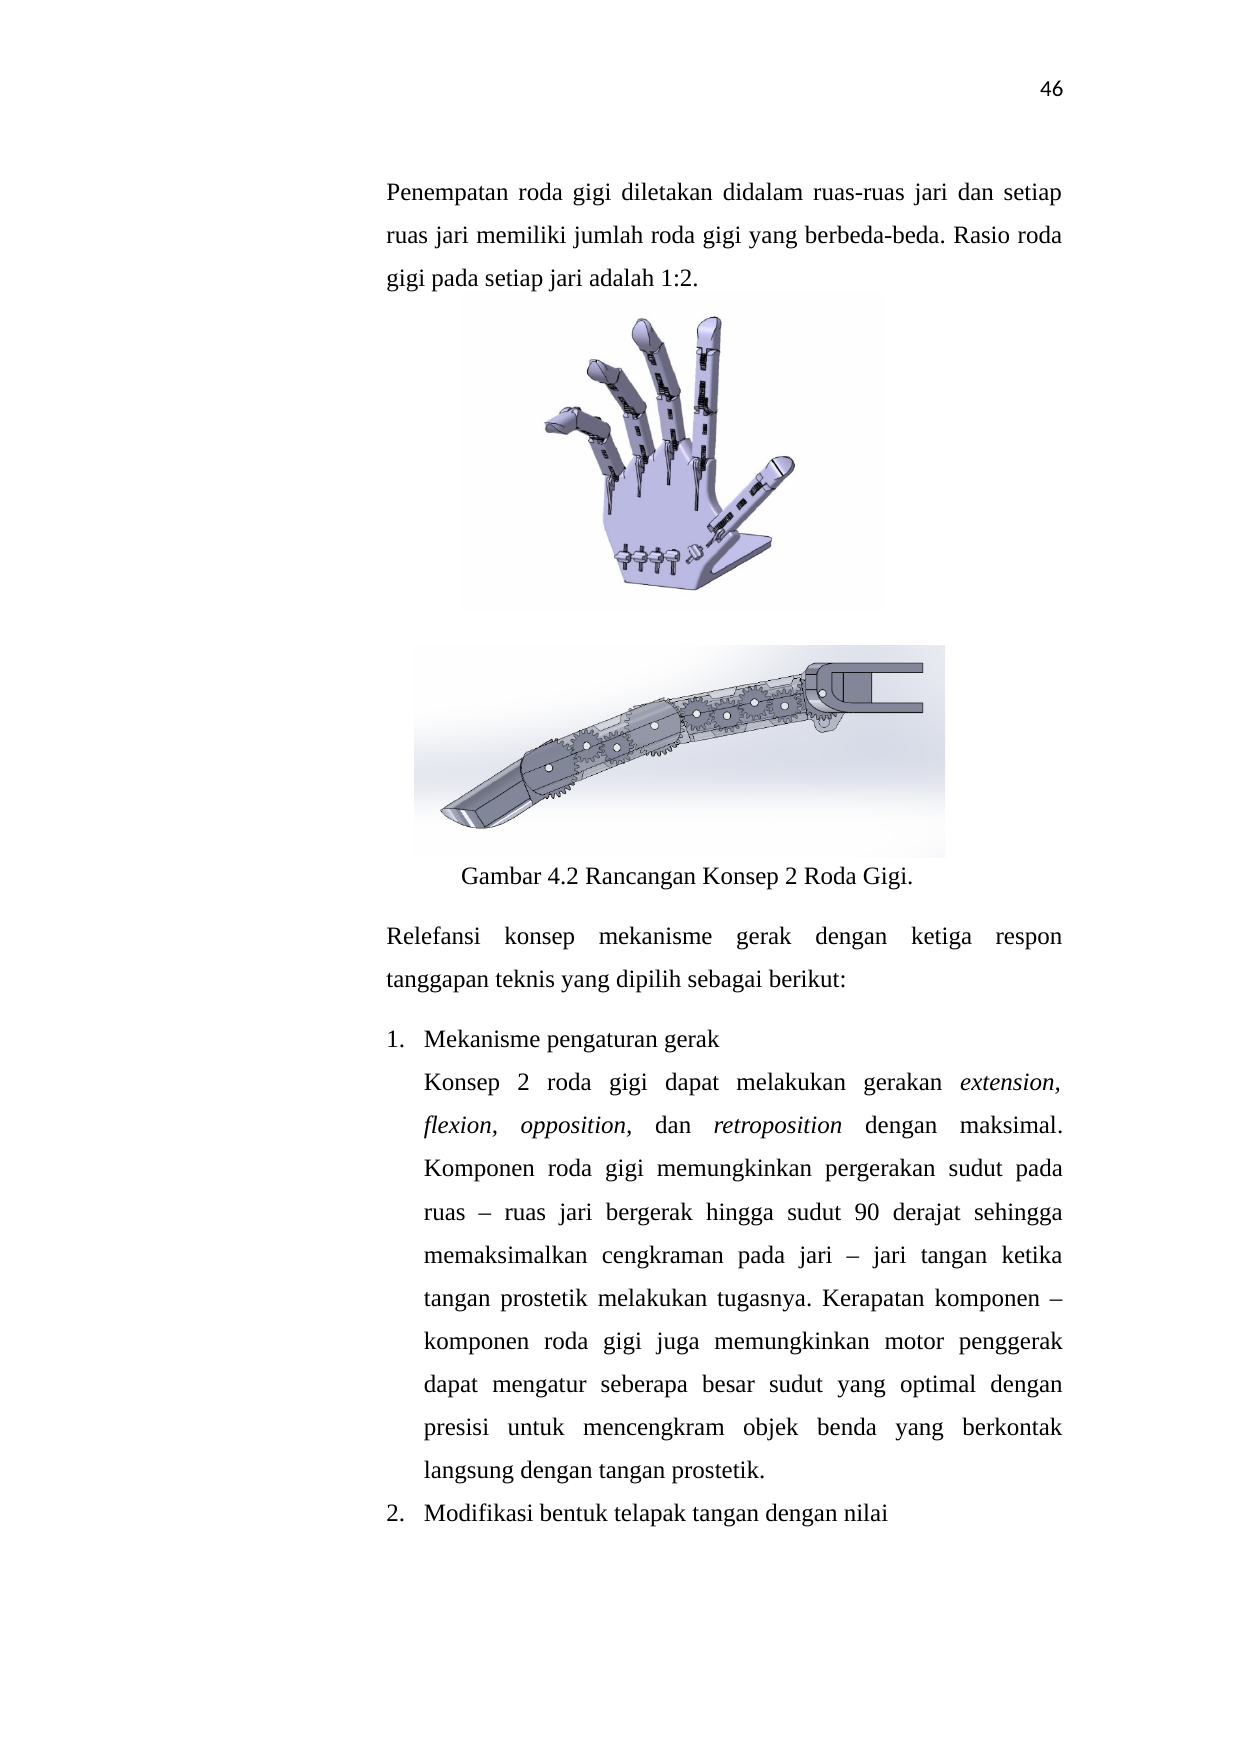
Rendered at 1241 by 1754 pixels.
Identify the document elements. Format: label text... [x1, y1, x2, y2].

text Relefansi konsep mekanisme gerak dengan ketiga respon tanggapan teknis yang dipilih sebagai berikut: [386, 921, 1063, 993]
picture [461, 292, 886, 611]
text Gambar 4.2 Rancangan Konsep 2 Roda Gigi. [311, 861, 1063, 890]
list Modifikasi bentuk telapak tangan dengan nilai [386, 1498, 1063, 1527]
list Konsep 2 roda gigi dapat melakukan gerakan extension, flexion, opposition, dan retroposition dengan maksimal. Komponen roda gigi memungkinkan pergerakan sudut pada ruas – ruas jari bergerak hingga sudut 90 derajat sehingga memaksimalkan cengkraman pada jari – jari tangan ketika tangan prostetik melakukan tugasnya. Kerapatan komponen – komponen roda gigi juga memungkinkan motor penggerak dapat mengatur seberapa besar sudut yang optimal dengan presisi untuk mencengkram objek benda yang berkontak langsung dengan tangan prostetik. [424, 1067, 1063, 1484]
picture [414, 645, 946, 858]
list Mekanisme pengaturan gerak [386, 1024, 1063, 1053]
text Penempatan roda gigi diletakan didalam ruas-ruas jari dan setiap ruas jari memiliki jumlah roda gigi yang berbeda-beda. Rasio roda gigi pada setiap jari adalah 1:2. [386, 177, 1063, 292]
